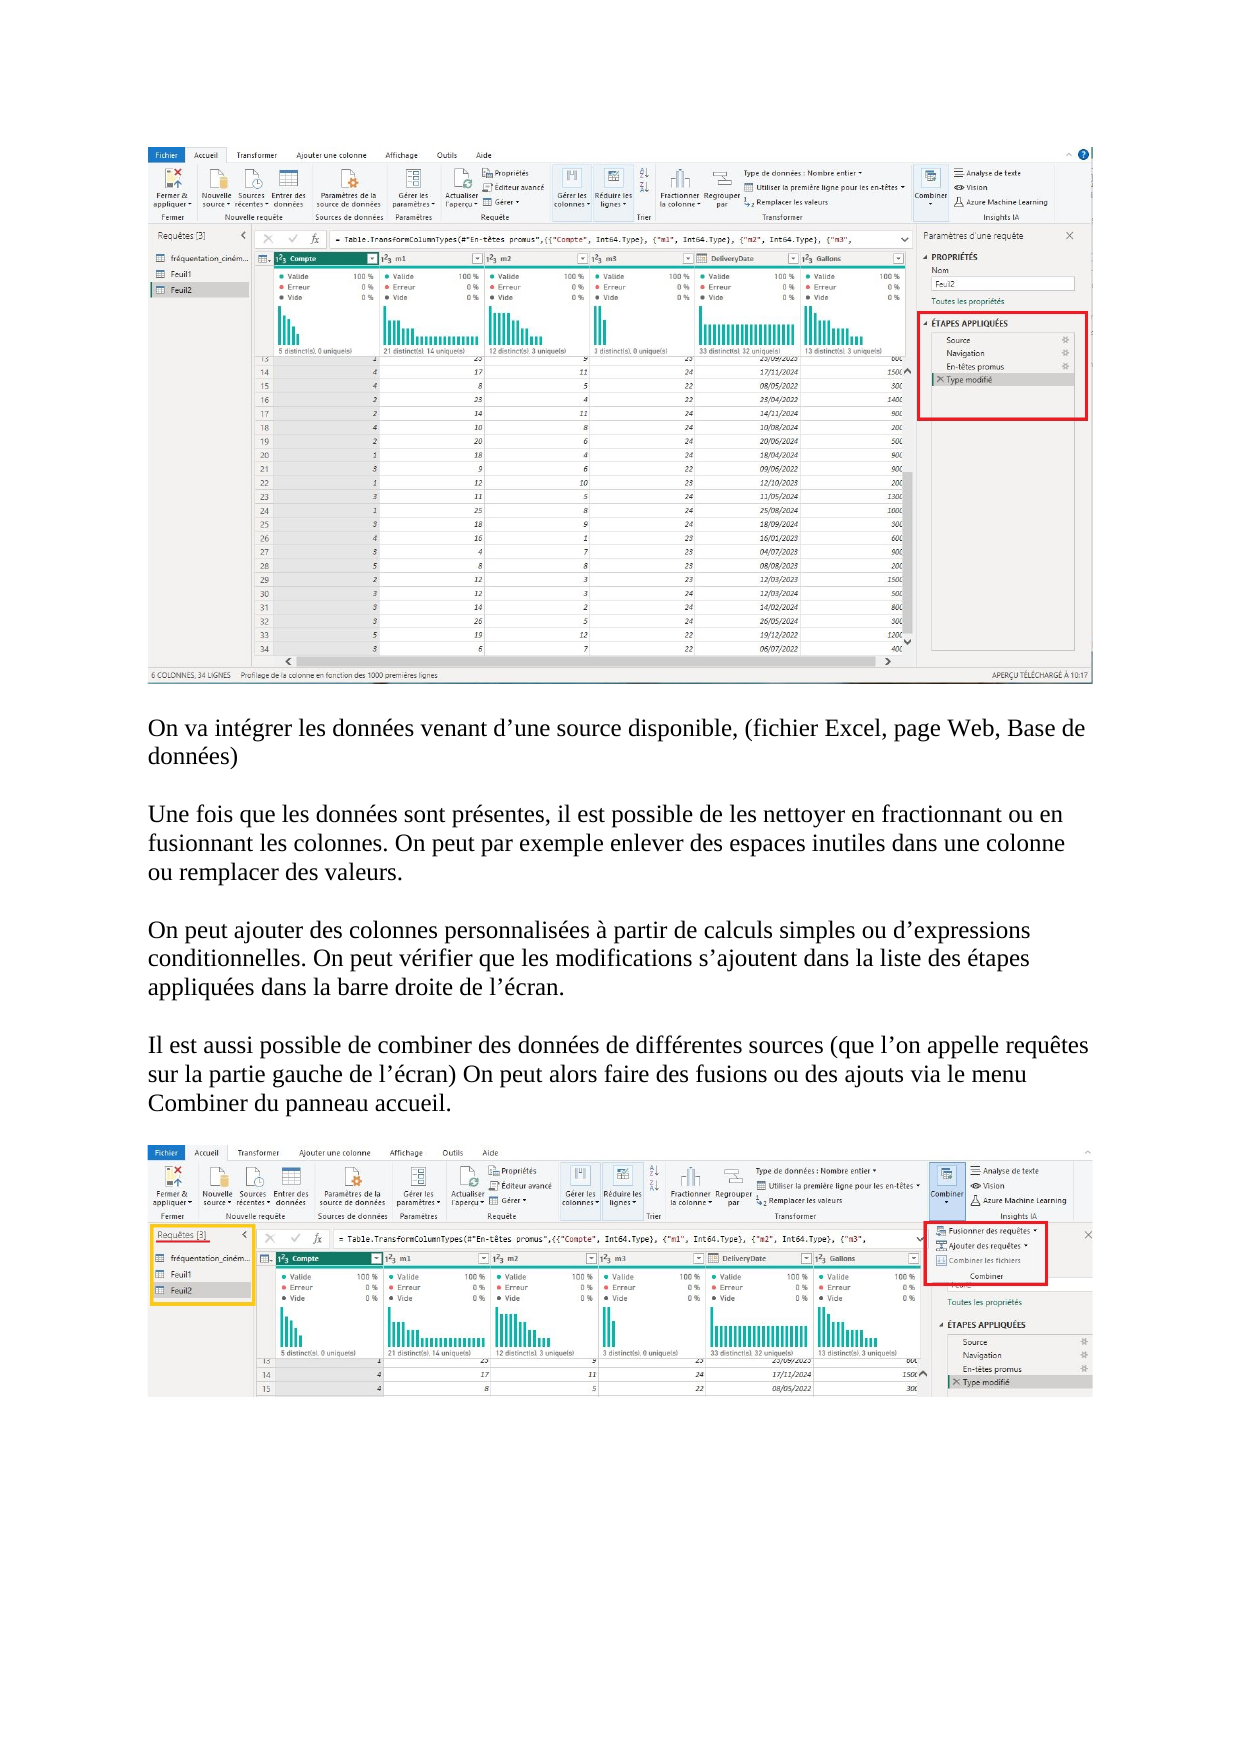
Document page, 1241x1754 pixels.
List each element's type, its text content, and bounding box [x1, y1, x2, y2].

picture [147, 147, 1093, 684]
text Il est aussi possible de combiner des données de différentes sources (que l’on appelle requêtes sur la partie gauche de l’écran) On peut alors faire des fusions ou des ajouts via le menu Combiner du panneau accueil. [148, 1030, 1093, 1116]
text On va intégrer les données venant d’une source disponible, (fichier Excel, page Web, Base de données) [148, 713, 1093, 770]
picture [147, 1145, 1093, 1397]
text On peut ajouter des colonnes personnalisées à partir de calculs simples ou d’expressions conditionnelles. On peut vérifier que les modifications s’ajoutent dans la liste des étapes appliquées dans la barre droite de l’écran. [148, 915, 1093, 1001]
text Une fois que les données sont présentes, il est possible de les nettoyer en fractionnant ou en fusionnant les colonnes. On peut par exemple enlever des espaces inutiles dans une colonne ou remplacer des valeurs. [148, 799, 1093, 886]
